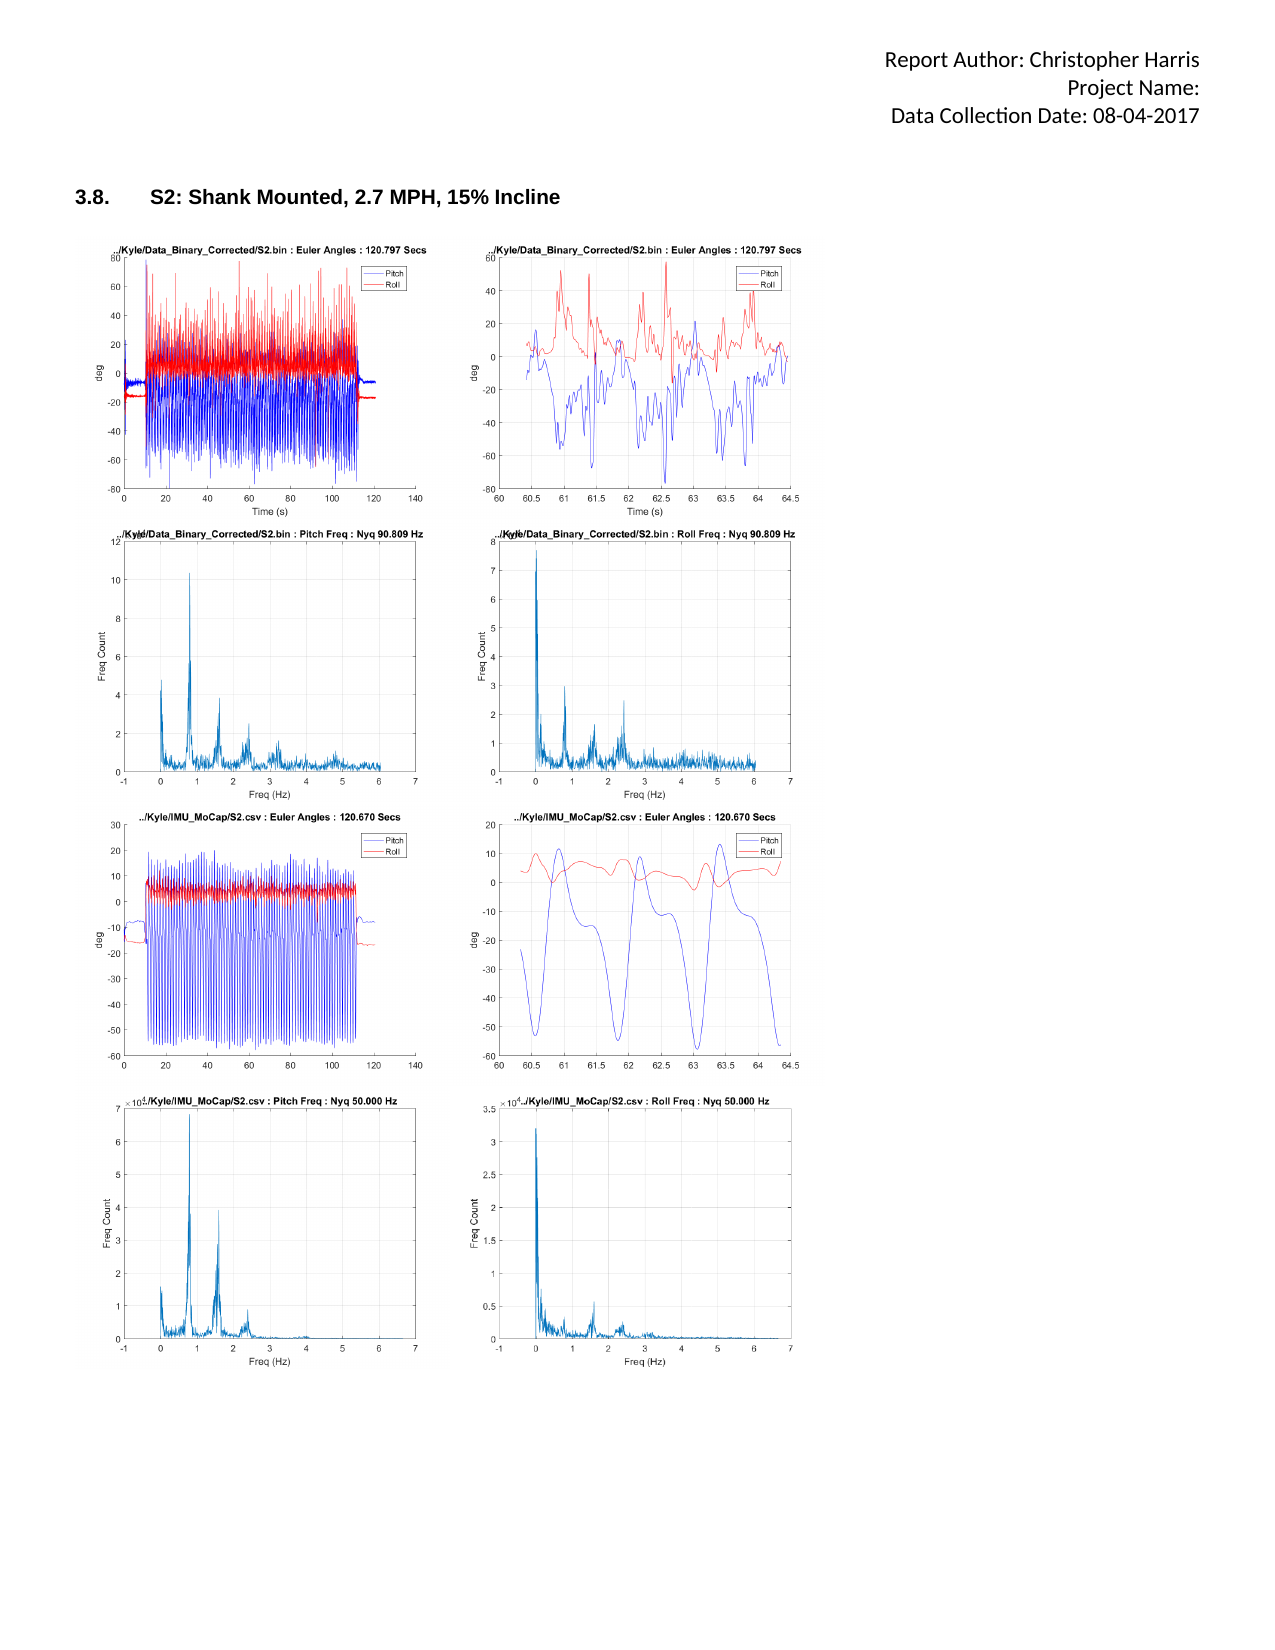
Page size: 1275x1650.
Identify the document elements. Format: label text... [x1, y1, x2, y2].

list S2: Shank Mounted, 2.7 MPH, 15% Incline [75, 185, 1200, 209]
picture [75, 236, 826, 519]
picture [75, 520, 826, 802]
picture [75, 804, 826, 1086]
picture [75, 1087, 826, 1369]
